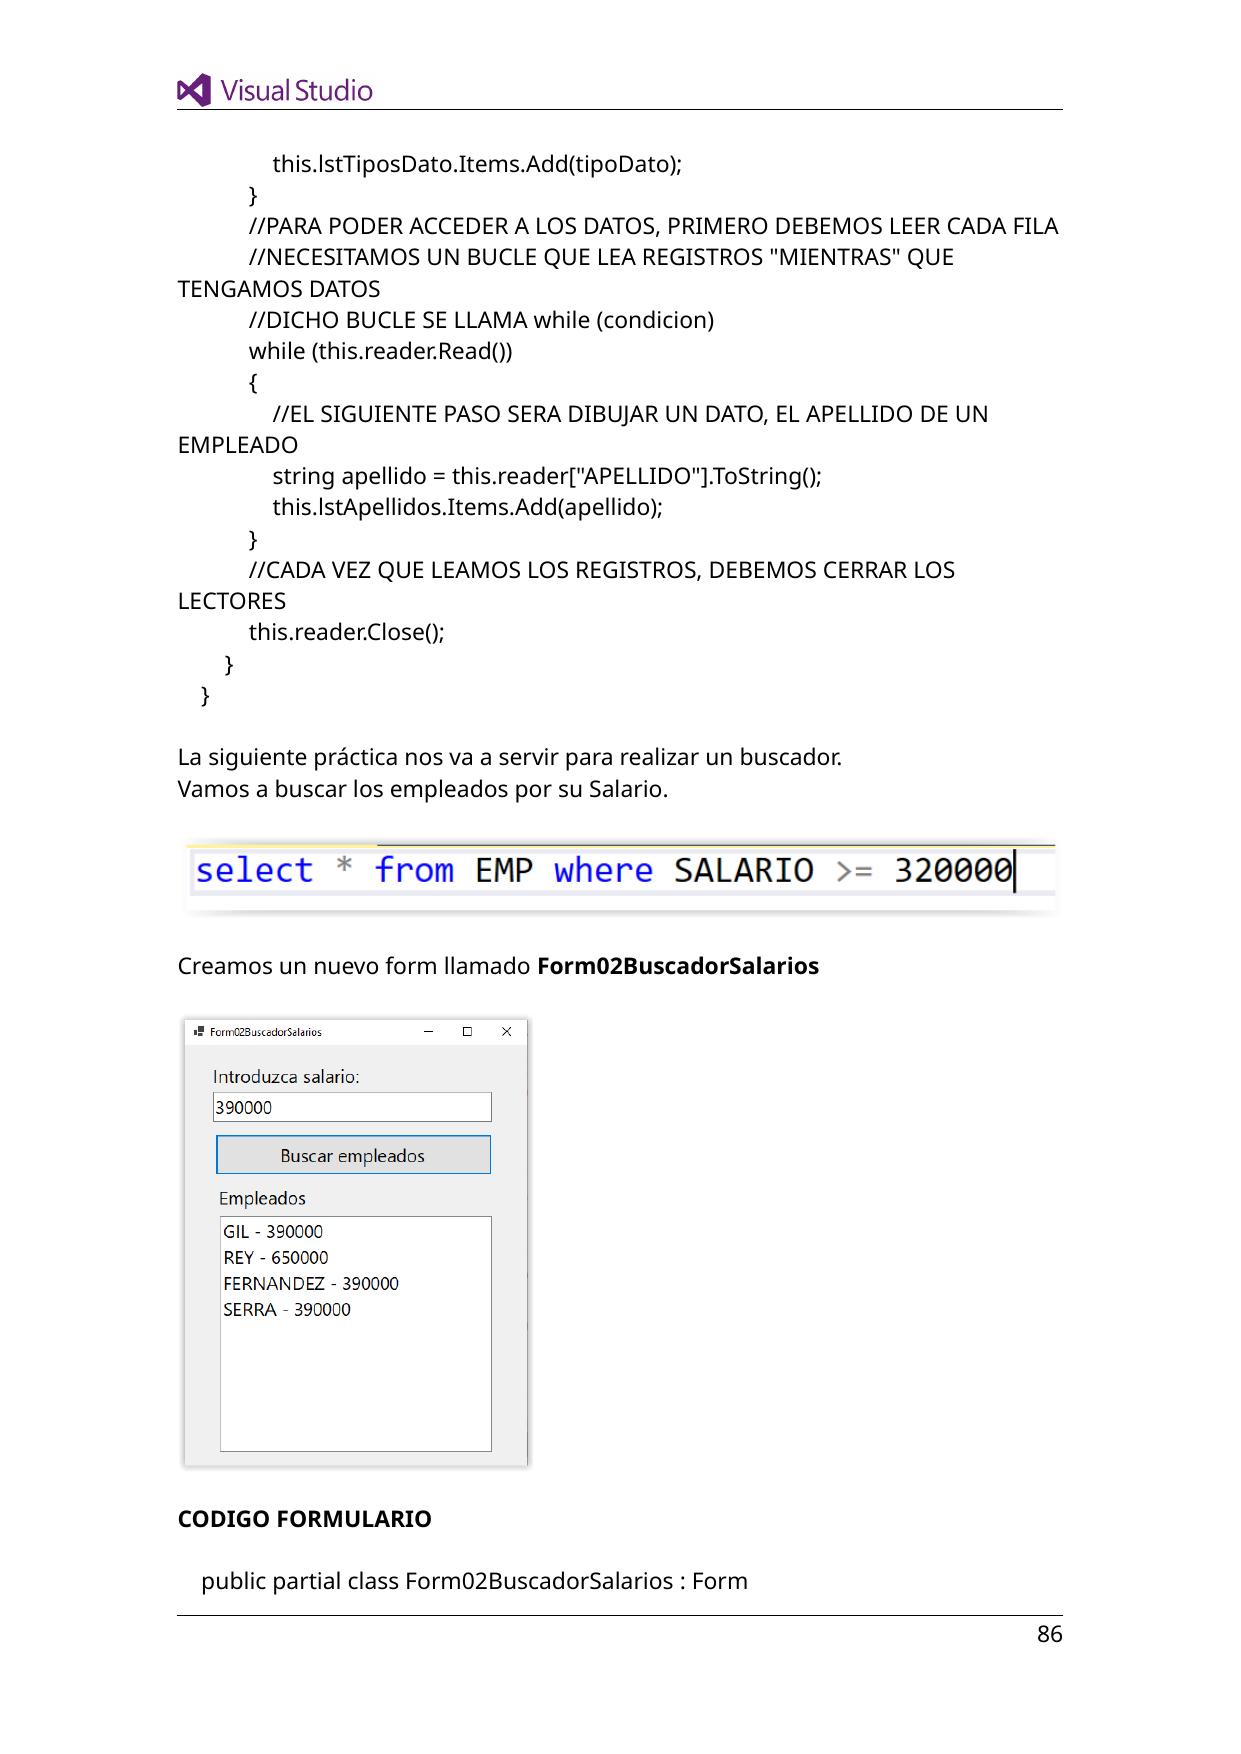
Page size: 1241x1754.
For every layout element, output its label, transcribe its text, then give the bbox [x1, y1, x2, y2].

text Creamos un nuevo form llamado Form02BuscadorSalarios [177, 950, 1063, 981]
text while (this.reader.Read()) [177, 335, 1063, 366]
text this.lstTiposDato.Items.Add(tipoDato); [177, 148, 1063, 179]
text public partial class Form02BuscadorSalarios : Form [177, 1565, 1063, 1596]
text } [177, 679, 1063, 710]
text this.reader.Close(); [177, 616, 1063, 648]
text La siguiente práctica nos va a servir para realizar un buscador. [177, 741, 1063, 773]
text { [177, 366, 1063, 398]
text this.lstApellidos.Items.Add(apellido); [177, 491, 1063, 523]
text //PARA PODER ACCEDER A LOS DATOS, PRIMERO DEBEMOS LEER CADA FILA [177, 210, 1063, 241]
text //NECESITAMOS UN BUCLE QUE LEA REGISTROS "MIENTRAS" QUE TENGAMOS DATOS [177, 241, 1063, 304]
picture [177, 73, 375, 107]
text } [177, 523, 1063, 554]
text string apellido = this.reader["APELLIDO"].ToString(); [177, 460, 1063, 491]
text //CADA VEZ QUE LEAMOS LOS REGISTROS, DEBEMOS CERRAR LOS LECTORES [177, 554, 1063, 616]
text Vamos a buscar los empleados por su Salario. [177, 773, 1063, 804]
text //EL SIGUIENTE PASO SERA DIBUJAR UN DATO, EL APELLIDO DE UN EMPLEADO [177, 398, 1063, 460]
text CODIGO FORMULARIO [177, 1502, 1063, 1534]
text //DICHO BUCLE SE LLAMA while (condicion) [177, 304, 1063, 335]
picture [177, 1012, 534, 1472]
text } [177, 648, 1063, 679]
text } [177, 179, 1063, 210]
picture [177, 835, 1063, 919]
